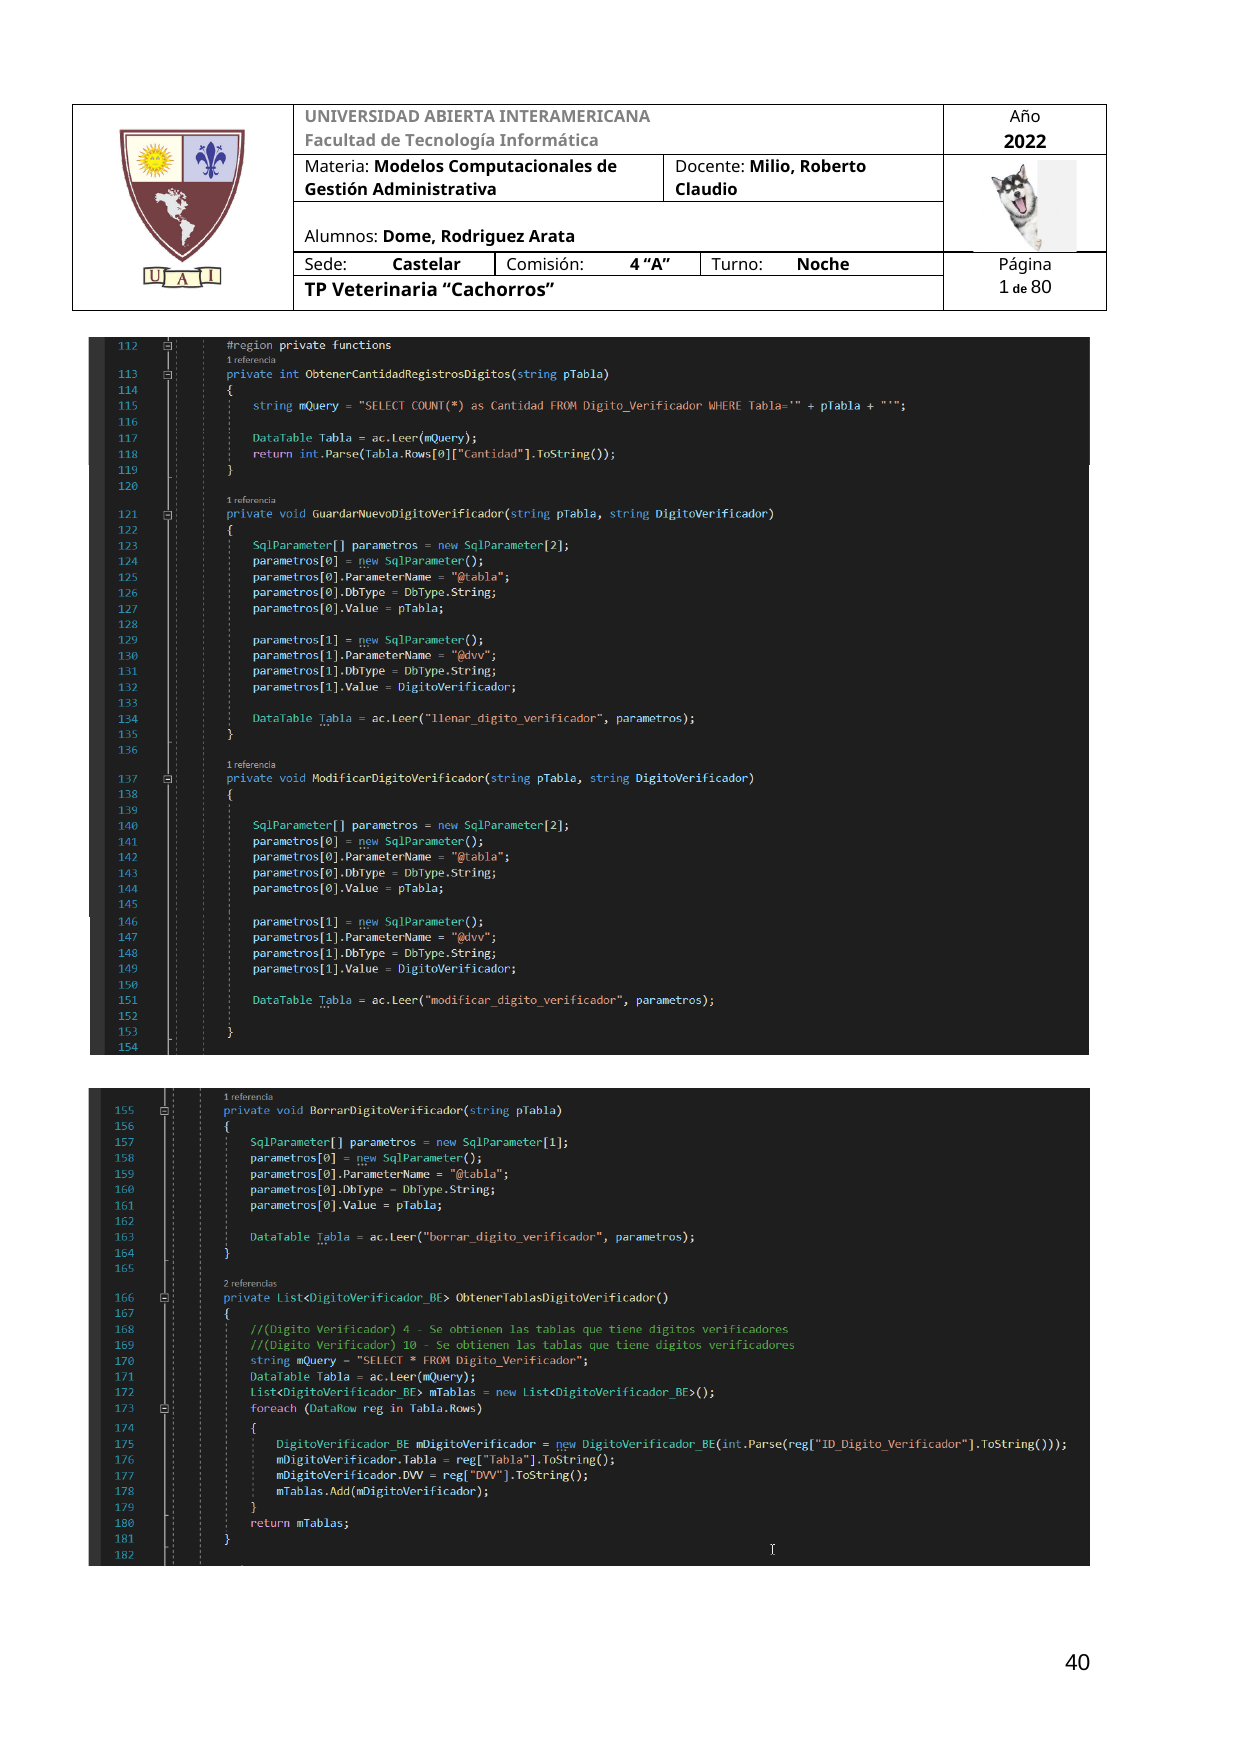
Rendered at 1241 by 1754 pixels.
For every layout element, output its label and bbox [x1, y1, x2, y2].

picture [88, 337, 1090, 1055]
picture [117, 125, 249, 291]
picture [88, 1088, 1090, 1566]
picture [973, 160, 1077, 252]
